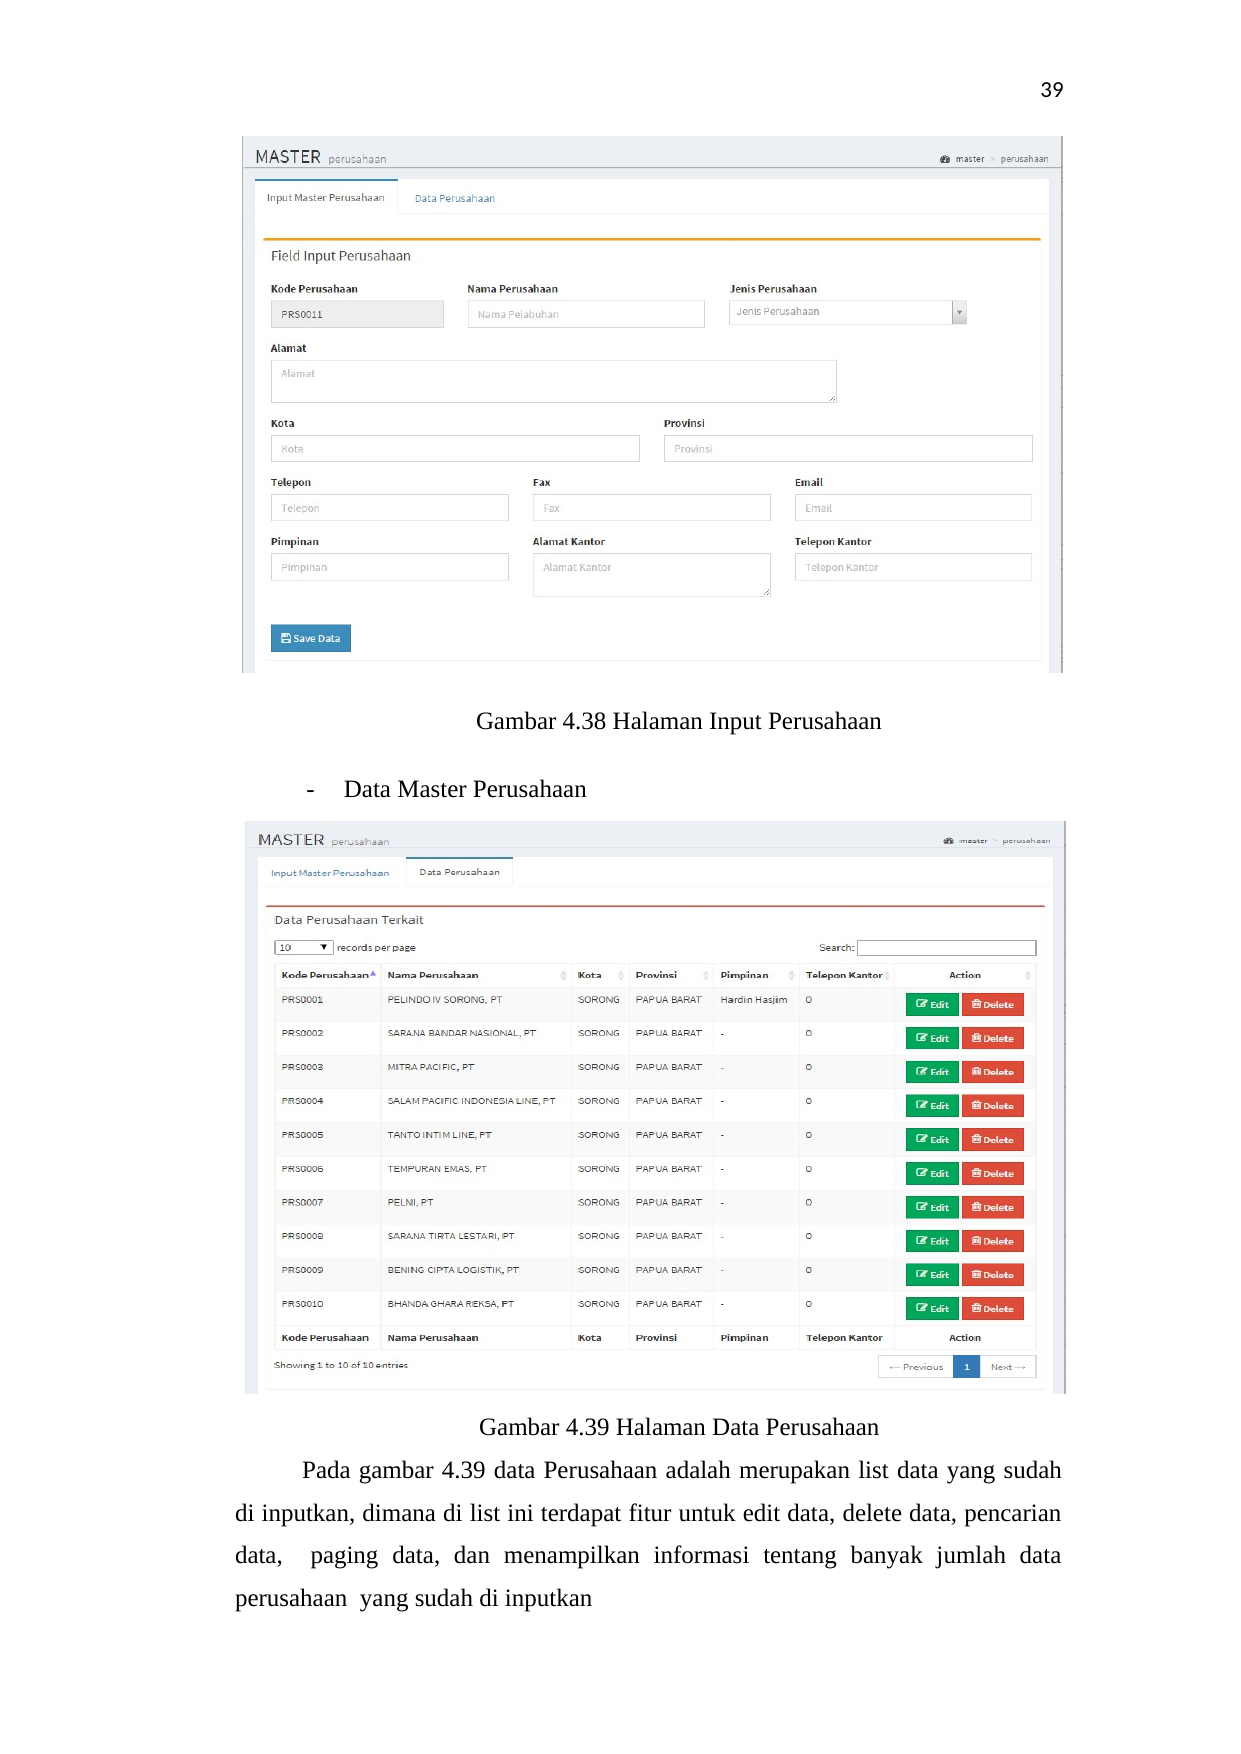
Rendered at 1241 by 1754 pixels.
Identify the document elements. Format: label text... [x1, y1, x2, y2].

text Gambar 4.38 Halaman Input Perusahaan [304, 706, 1054, 735]
picture [245, 821, 1067, 1394]
text Pada gambar 4.39 data Perusahaan adalah merupakan list data yang sudah di inputkan, dimana di list ini terdapat fitur untuk edit data, delete data, pencarian data, paging data, dan menampilkan informasi tentang banyak jumlah data perusahaan yang sudah di inputkan [235, 1455, 1062, 1612]
picture [242, 136, 1063, 673]
text Gambar 4.39 Halaman Data Perusahaan [304, 1412, 1055, 1441]
list Data Master Perusahaan [306, 774, 1078, 803]
